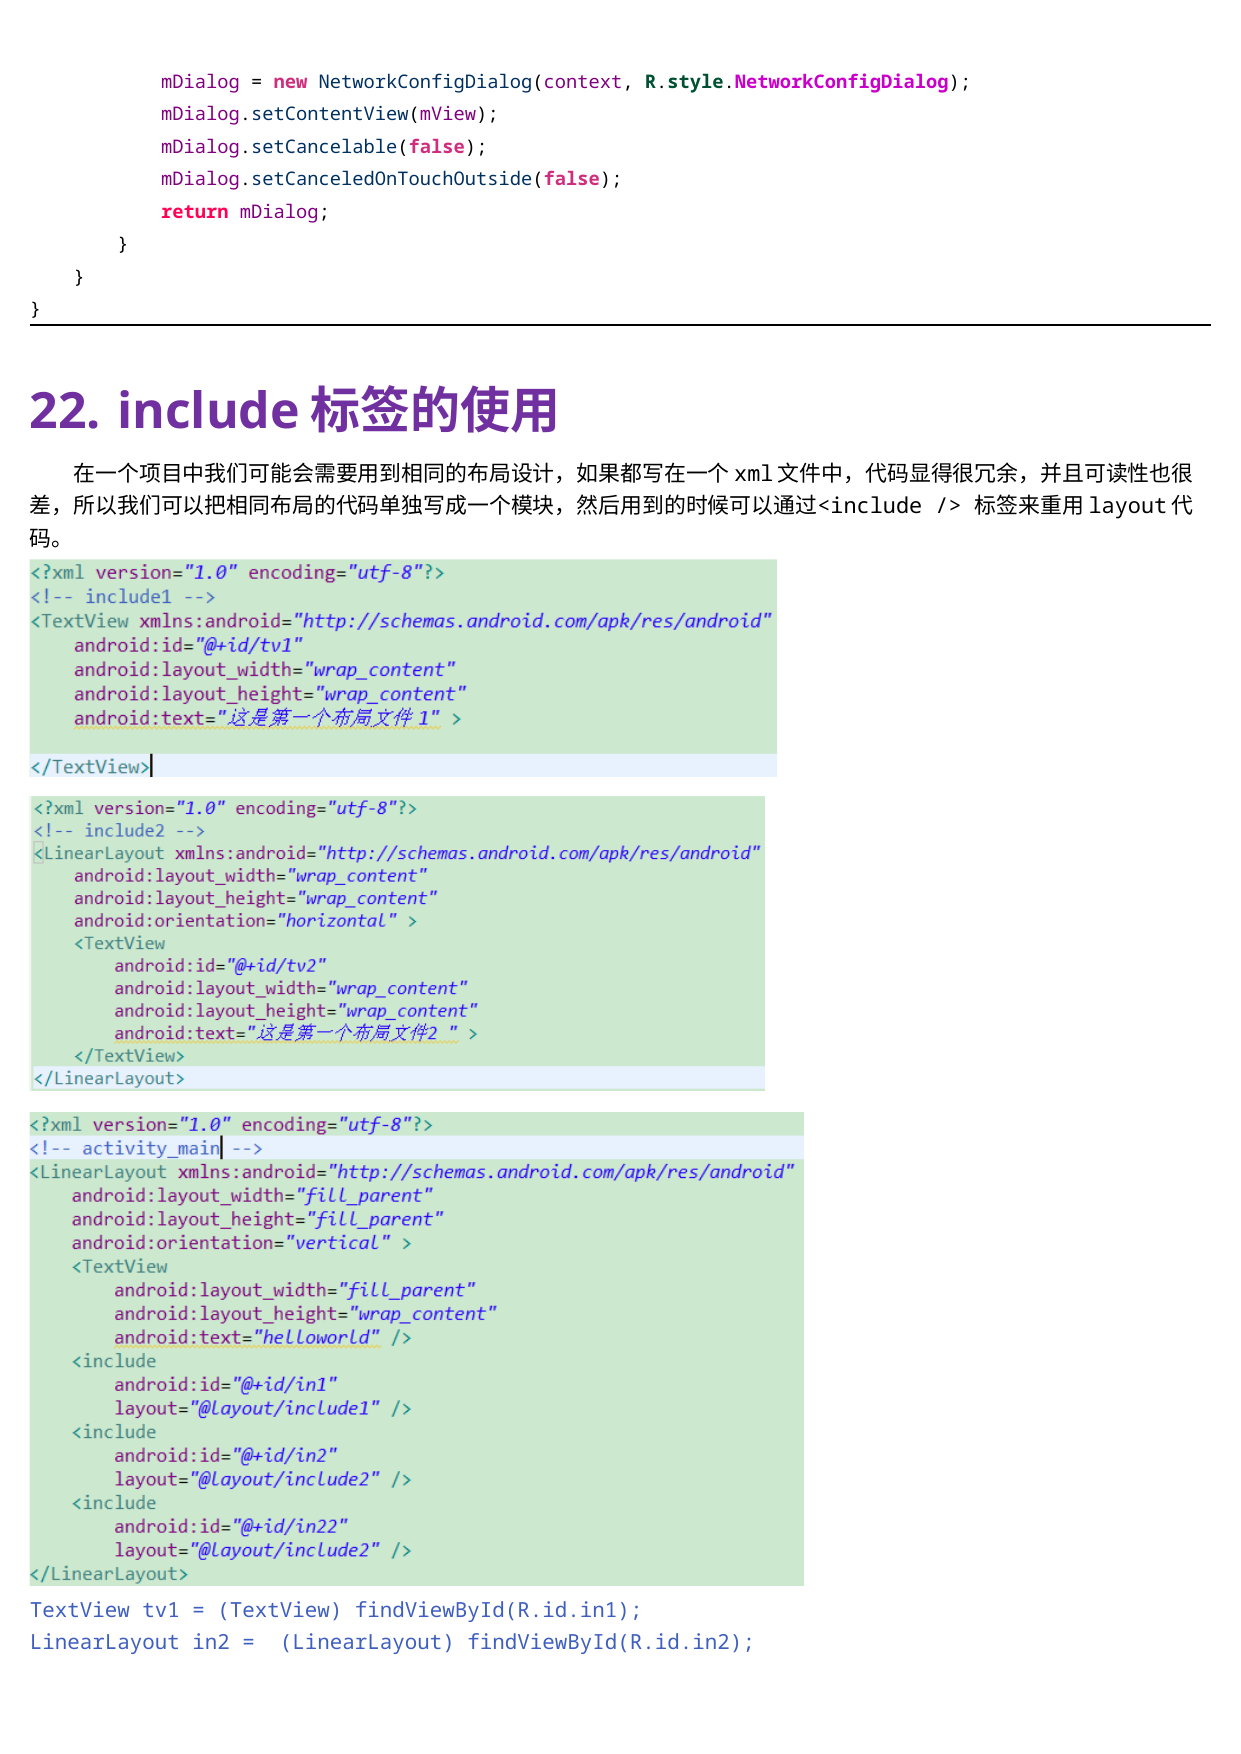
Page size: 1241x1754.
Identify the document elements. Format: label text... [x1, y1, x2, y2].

picture [29, 1112, 804, 1586]
text } [29, 227, 1211, 259]
text } [29, 259, 1211, 292]
text mDialog.setCancelable(false); [29, 129, 1211, 162]
subtitle include标签的使用 [29, 358, 1211, 456]
list TextView tv1 = (TextView) findViewById(R.id.in1); [29, 1593, 1211, 1626]
list 在一个项目中我们可能会需要用到相同的布局设计，如果都写在一个xml文件中，代码显得很冗余，并且可读性也很差，所以我们可以把相同布局的代码单独写成一个模块，然后用到的时候可以通过<include /> 标签来重用layout代码。 [29, 456, 1211, 553]
text return mDialog; [29, 194, 1211, 227]
list LinearLayout in2 = (LinearLayout) findViewById(R.id.in2); [29, 1626, 1211, 1658]
text mDialog = new NetworkConfigDialog(context, R.style.NetworkConfigDialog); [29, 64, 1211, 97]
picture [29, 795, 765, 1091]
text mDialog.setContentView(mView); [29, 97, 1211, 129]
text } [29, 292, 1211, 326]
text mDialog.setCanceledOnTouchOutside(false); [29, 162, 1211, 194]
picture [29, 557, 778, 777]
